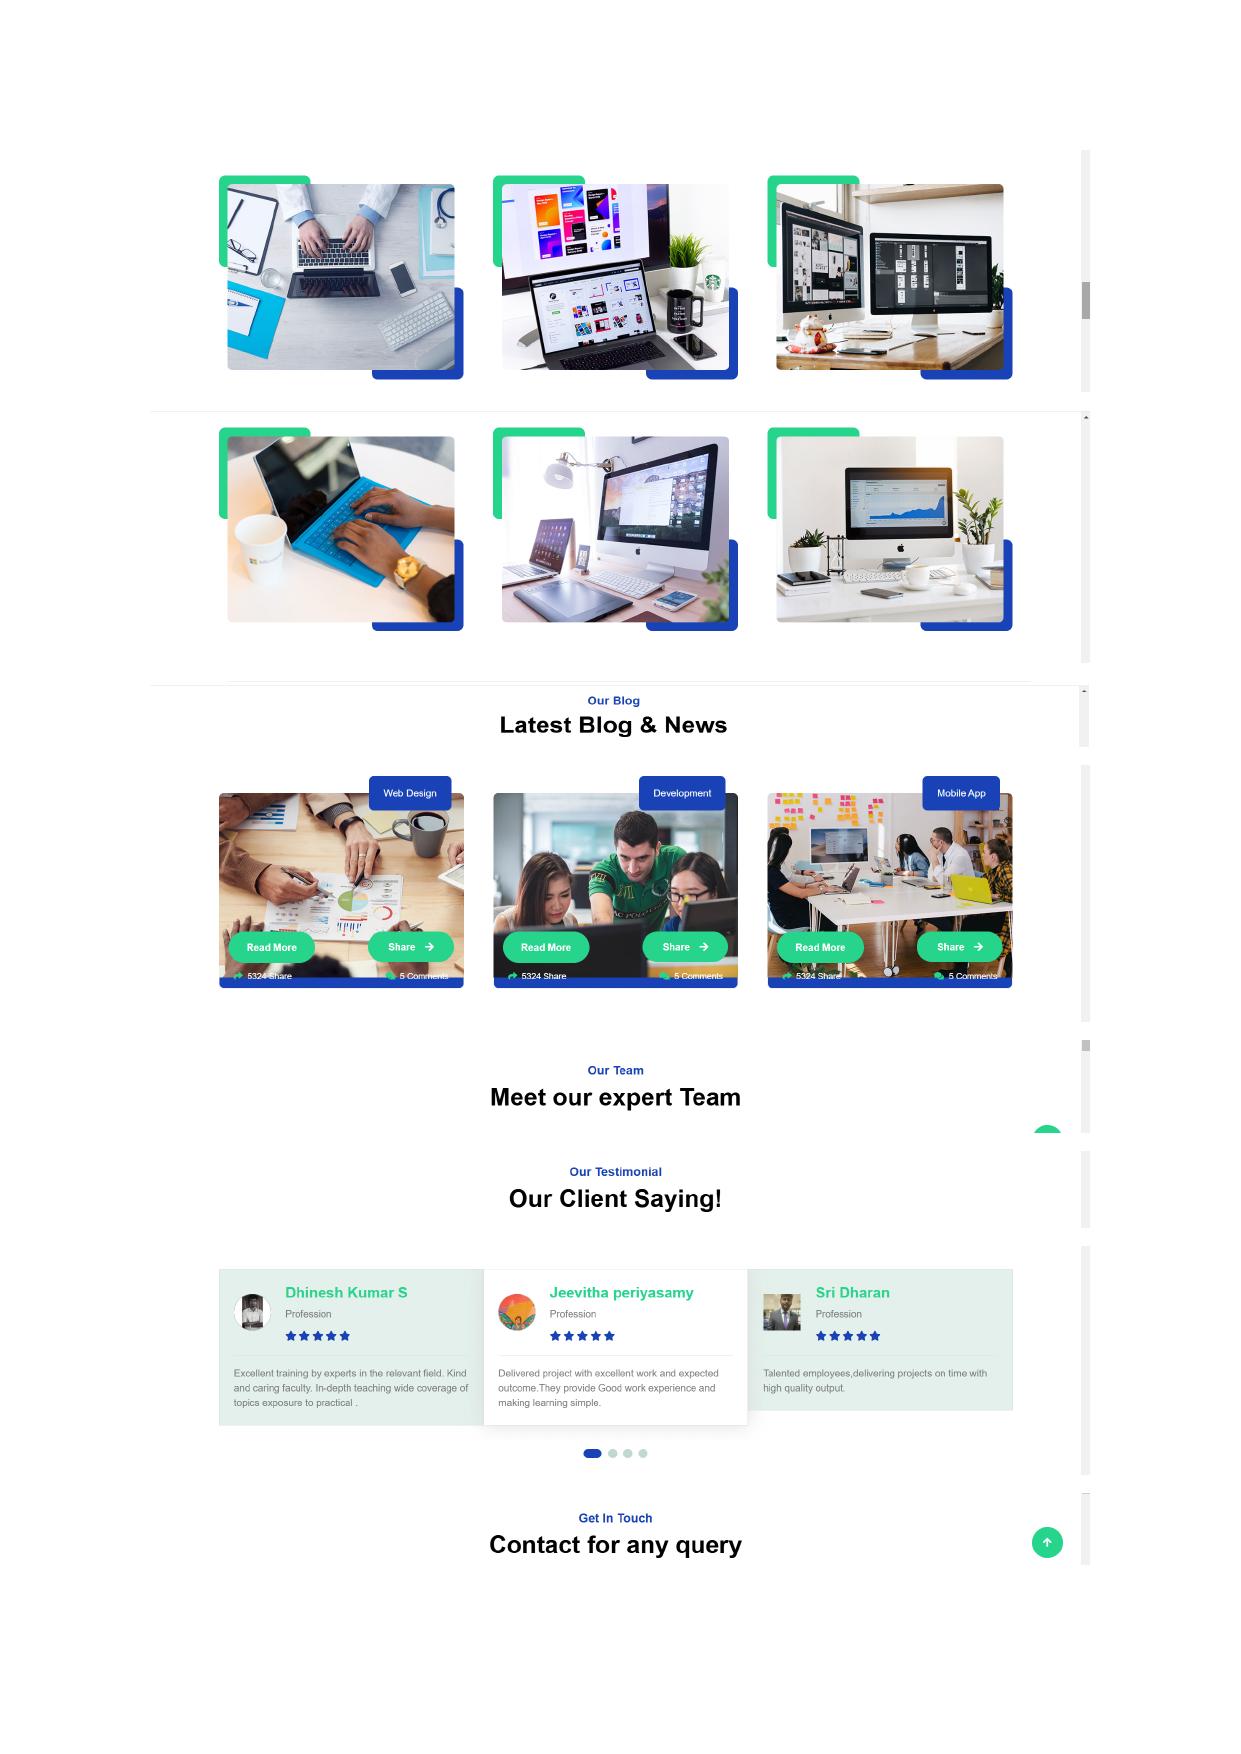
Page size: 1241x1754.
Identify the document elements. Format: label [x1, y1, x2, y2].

picture [150, 765, 1091, 1022]
picture [150, 1040, 1091, 1133]
picture [150, 410, 1091, 663]
picture [150, 1493, 1091, 1565]
picture [150, 1246, 1091, 1475]
picture [150, 1151, 1091, 1228]
picture [150, 150, 1091, 392]
picture [150, 681, 1089, 747]
